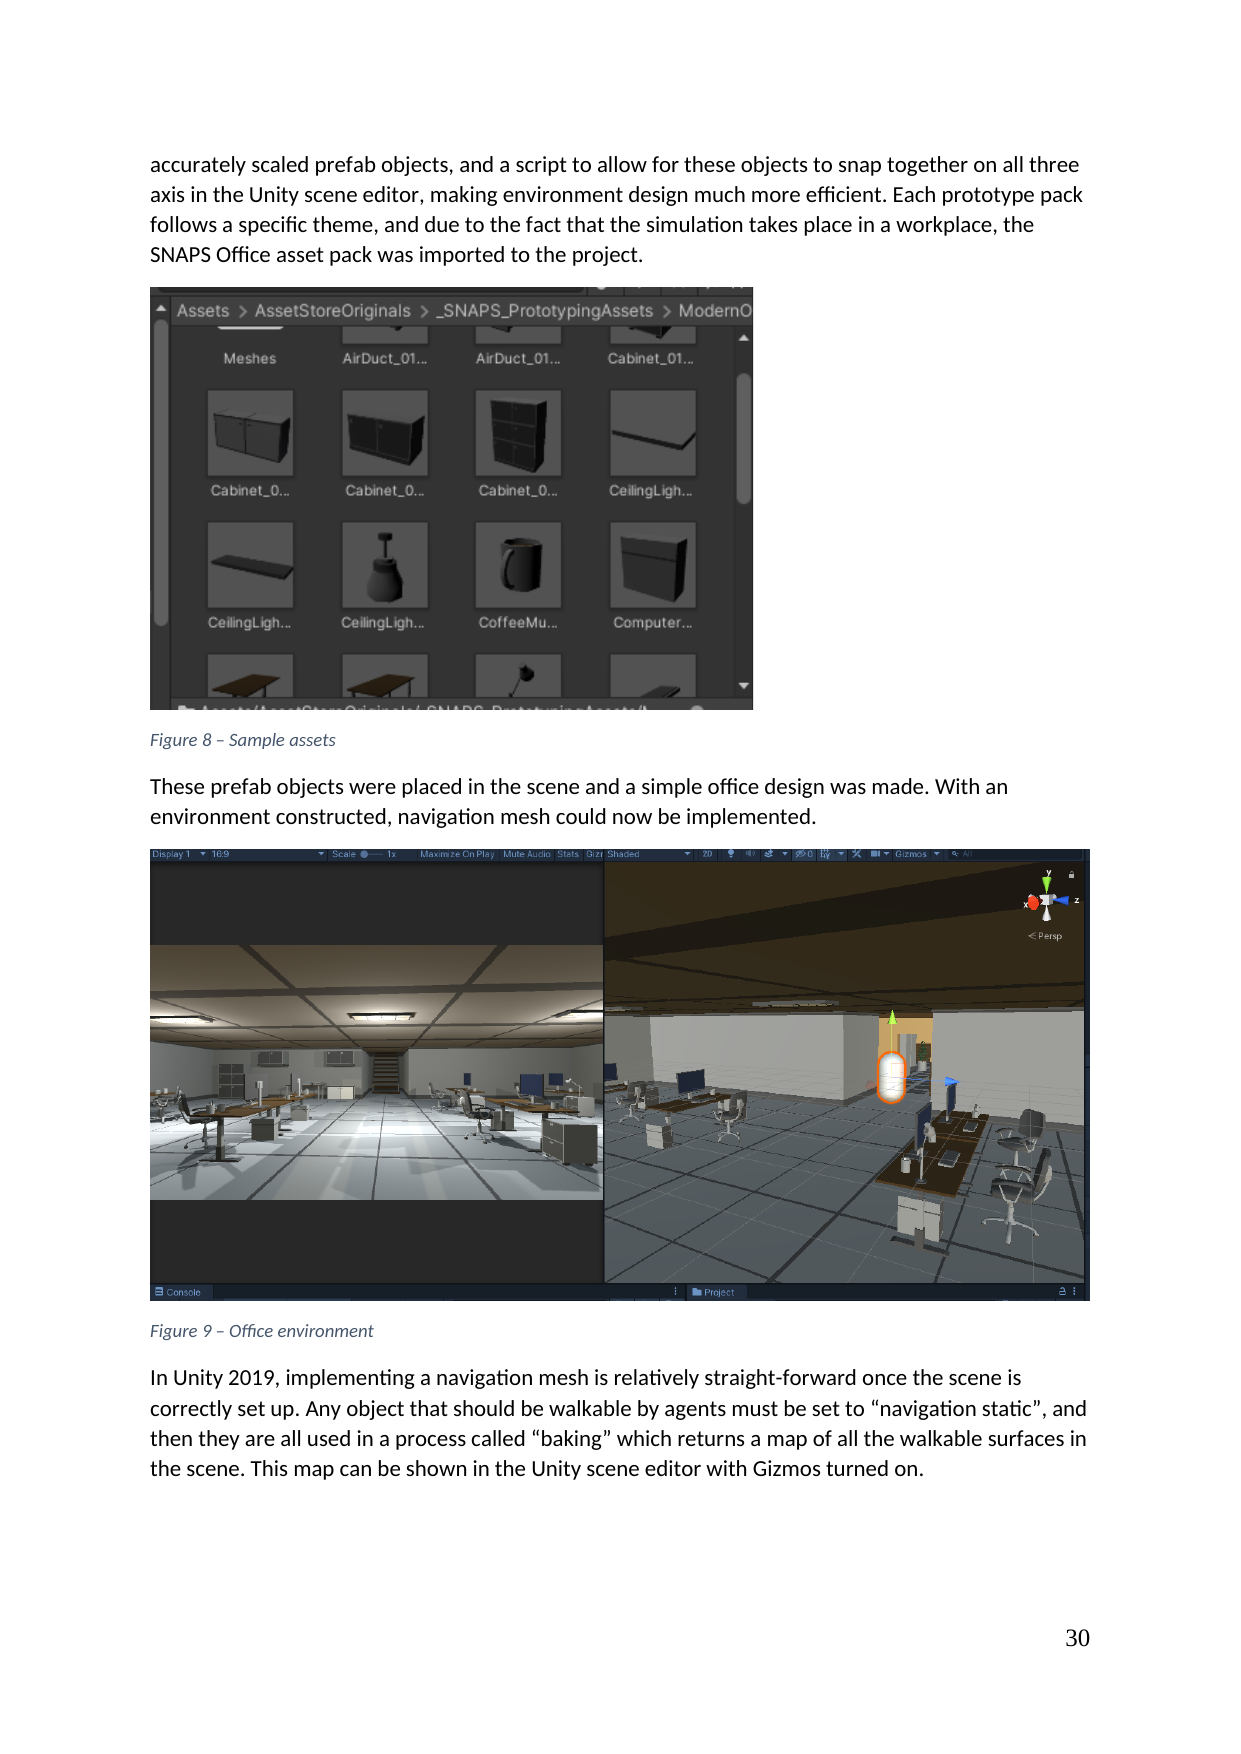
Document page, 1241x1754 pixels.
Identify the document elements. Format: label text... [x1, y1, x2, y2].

text In Unity 2019, implementing a navigation mesh is relatively straight-forward once the scene is correctly set up. Any object that should be walkable by agents must be set to “navigation static”, and then they are all used in a process called “baking” which returns a map of all the walkable surfaces in the scene. This map can be shown in the Unity scene editor with Gizmos turned on. [150, 1363, 1090, 1482]
picture [150, 287, 754, 710]
picture [150, 849, 1090, 1301]
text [150, 150, 1090, 269]
text These prefab objects were placed in the scene and a simple office design was made. With an environment constructed, navigation mesh could now be implemented. [150, 772, 1090, 830]
